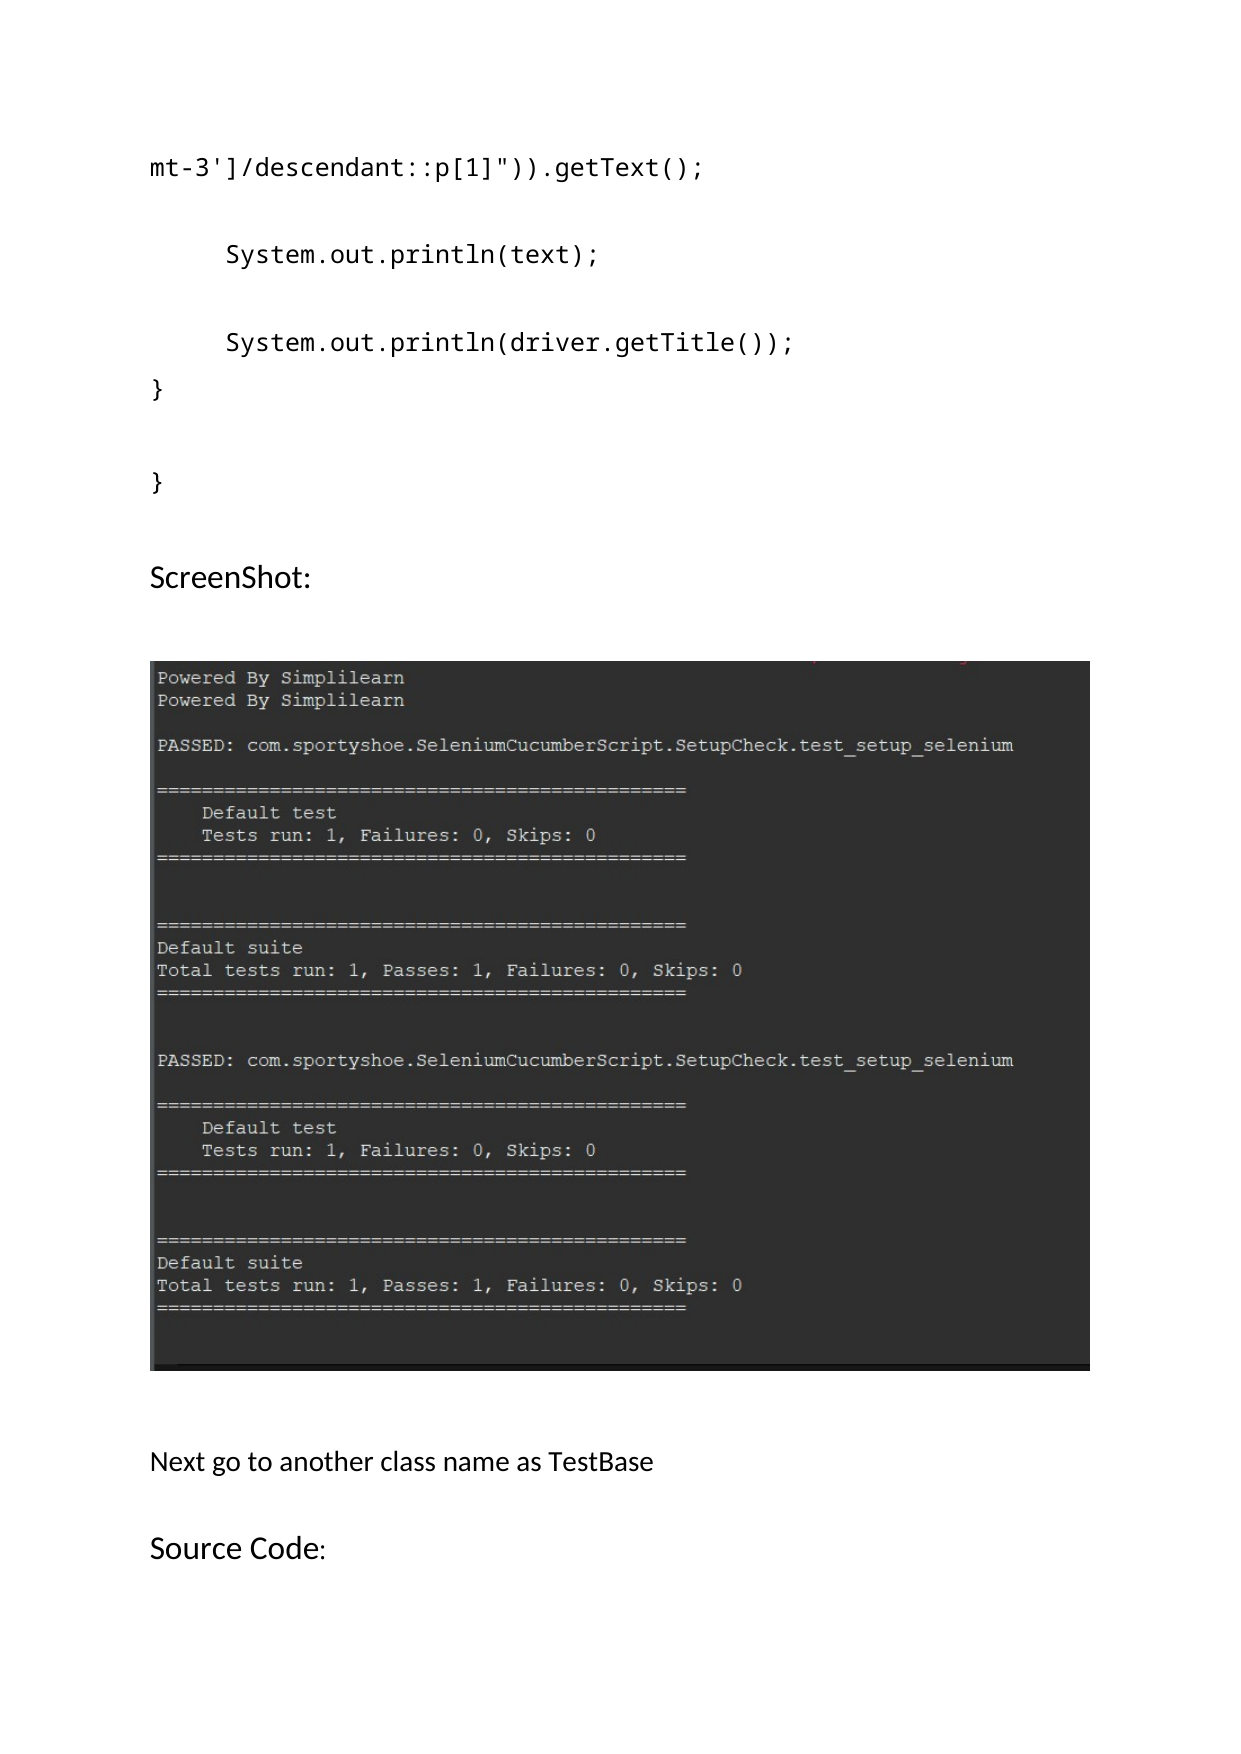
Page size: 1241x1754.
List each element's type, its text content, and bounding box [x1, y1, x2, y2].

text } [149, 463, 1090, 497]
text System.out.println(driver.getTitle()); [149, 324, 1090, 358]
text System.out.println(text); [149, 237, 1090, 271]
text Next go to another class name as TestBase [149, 1443, 1090, 1479]
text } [149, 371, 1090, 405]
picture [150, 661, 1090, 1371]
text ScreenShot: [149, 556, 1090, 596]
text Source Code: [149, 1527, 627, 1568]
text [149, 150, 1090, 184]
